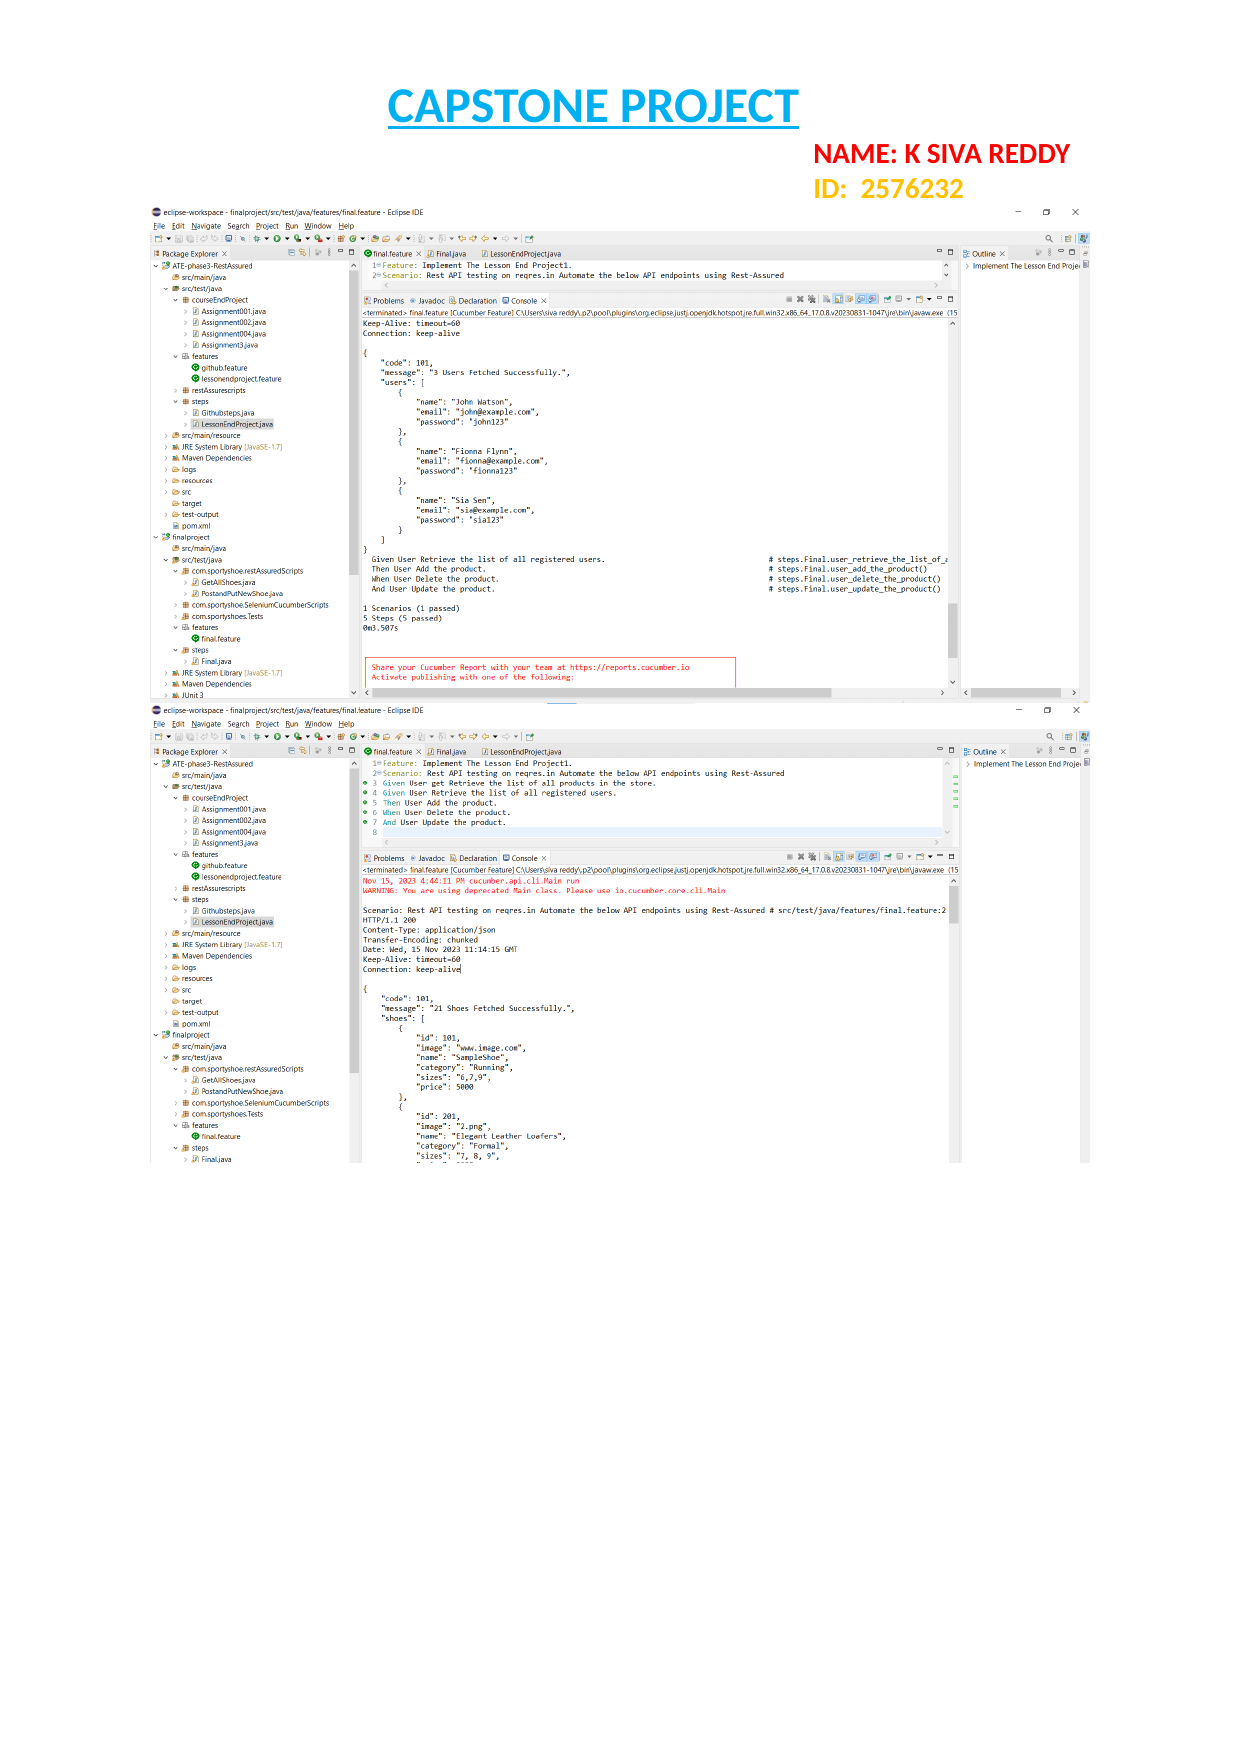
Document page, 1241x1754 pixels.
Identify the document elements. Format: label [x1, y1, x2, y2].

picture [150, 206, 1091, 1163]
